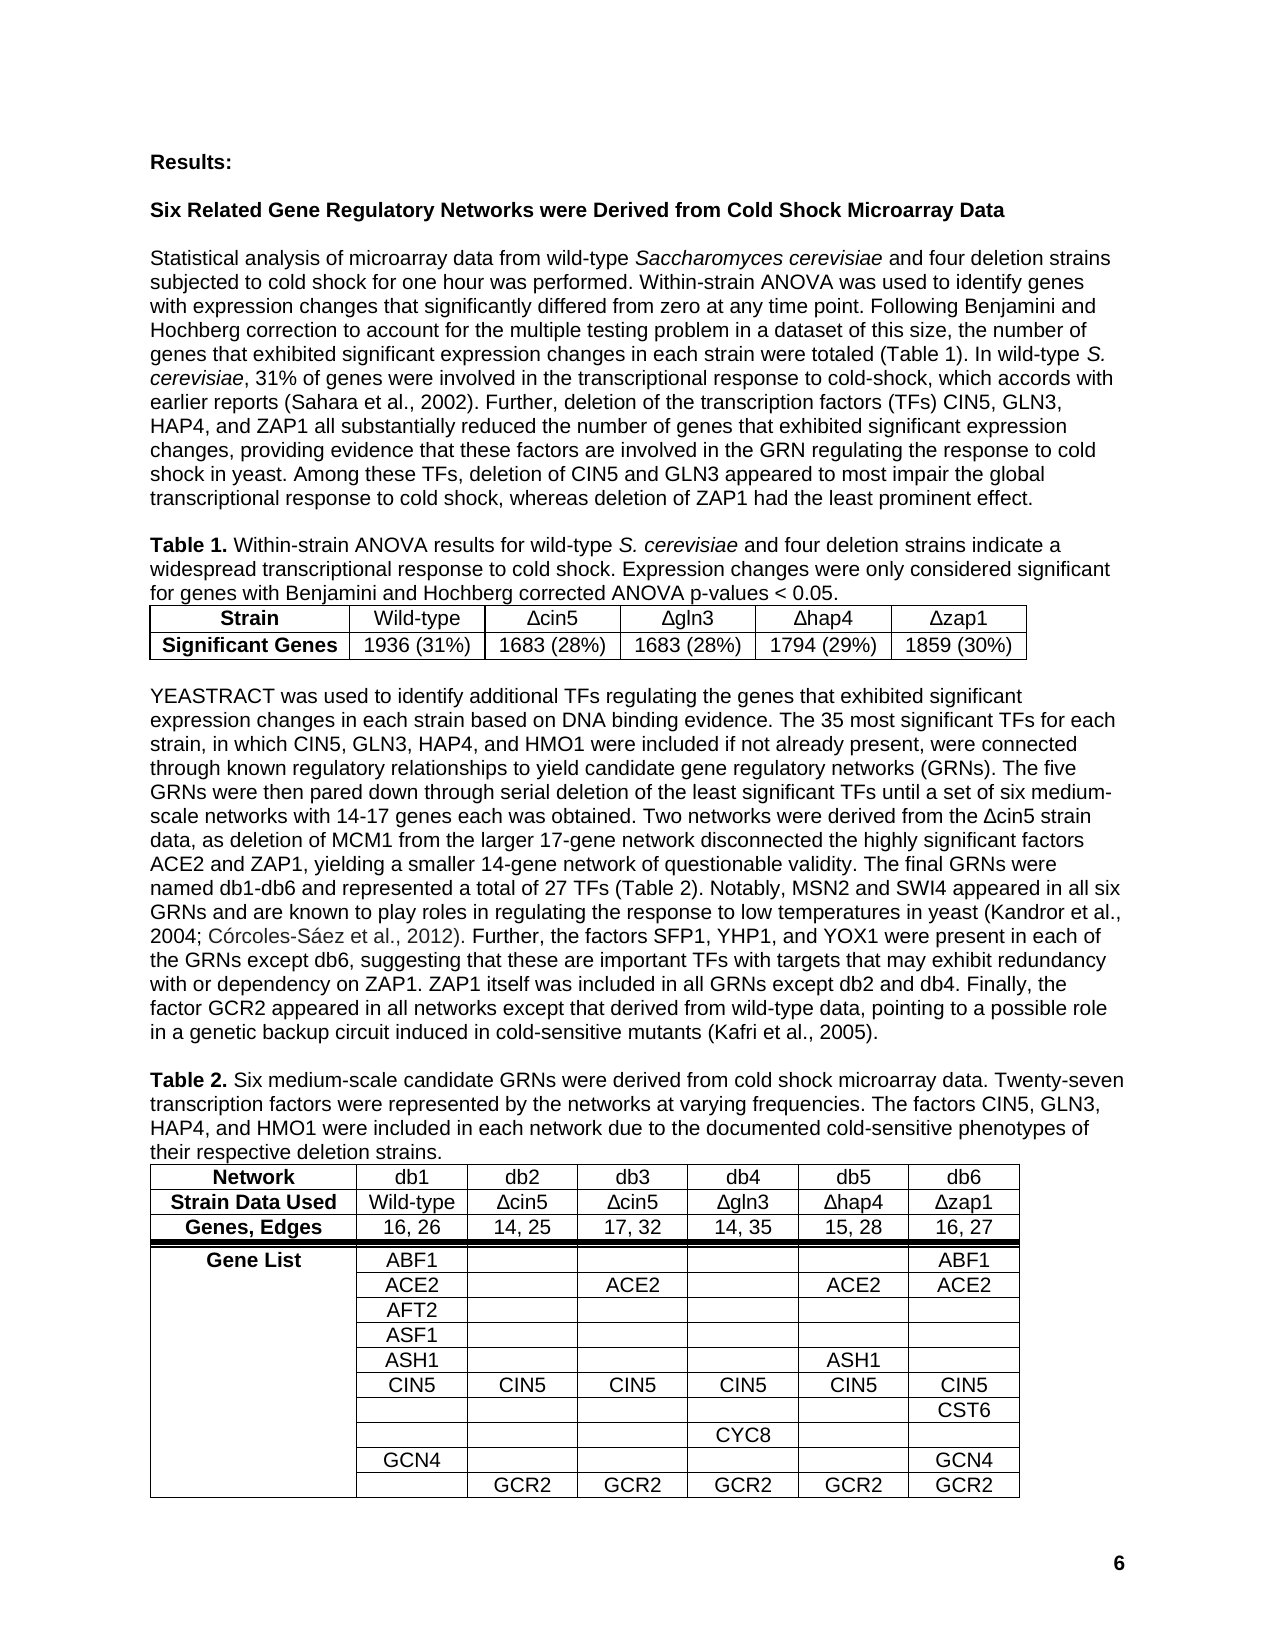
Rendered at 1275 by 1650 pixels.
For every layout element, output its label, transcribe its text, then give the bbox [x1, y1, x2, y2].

table_cell GCR2 [468, 1473, 577, 1497]
table_cell ∆cin5 [468, 1190, 577, 1213]
table_cell [688, 1323, 798, 1347]
table_cell [468, 1248, 577, 1272]
table_cell [688, 1298, 798, 1322]
table_cell [468, 1448, 577, 1472]
table_cell ACE2 [799, 1273, 908, 1297]
table_cell 1683 (28%) [486, 633, 620, 659]
table_cell [578, 1298, 687, 1322]
table_cell [909, 1298, 1019, 1322]
table_cell [468, 1273, 577, 1297]
table_cell Wild-type [357, 1190, 467, 1213]
table_cell [799, 1323, 908, 1347]
table_cell [799, 1398, 908, 1422]
table_cell CIN5 [578, 1373, 687, 1397]
table_cell GCR2 [909, 1473, 1019, 1497]
table_cell ABF1 [357, 1248, 467, 1272]
table_header db2 [468, 1165, 577, 1188]
table_cell [688, 1273, 798, 1297]
table_cell ASH1 [357, 1348, 467, 1372]
table_cell 1683 (28%) [621, 633, 755, 659]
table_cell [578, 1323, 687, 1347]
table_cell 1794 (29%) [756, 633, 891, 659]
table_cell [909, 1323, 1019, 1347]
table_cell [688, 1448, 798, 1472]
table_cell GCR2 [688, 1473, 798, 1497]
table_cell ∆gln3 [688, 1190, 798, 1213]
table_cell Significant Genes [151, 633, 349, 659]
table_cell AFT2 [357, 1298, 467, 1322]
table_cell [357, 1423, 467, 1447]
table_cell [688, 1398, 798, 1422]
table_cell ABF1 [909, 1248, 1019, 1272]
table_cell ASF1 [357, 1323, 467, 1347]
table_header db1 [357, 1165, 467, 1188]
table_header Strain [151, 606, 349, 632]
table_cell ∆zap1 [909, 1190, 1019, 1213]
text Statistical analysis of microarray data from wild-type Saccharomyces cerevisiae and four deletion strains subjected to cold shock for one hour was performed. Within-strain ANOVA was used to identify genes with expression changes that significantly differed from zero at any time point. Following Benjamini and Hochberg correction to account for the multiple testing problem in a dataset of this size, the number of genes that exhibited significant expression changes in each strain were totaled (Table 1). In wild-type S. cerevisiae, 31% of genes were involved in the transcriptional response to cold-shock, which accords with earlier reports (Sahara et al., 2002). Further, deletion of the transcription factors (TFs) CIN5, GLN3, HAP4, and ZAP1 all substantially reduced the number of genes that exhibited significant expression changes, providing evidence that these factors are involved in the GRN regulating the response to cold shock in yeast. Among these TFs, deletion of CIN5 and GLN3 appeared to most impair the global transcriptional response to cold shock, whereas deletion of ZAP1 had the least prominent effect. [150, 246, 1125, 509]
text Table 1. Within-strain ANOVA results for wild-type S. cerevisiae and four deletion strains indicate a widespread transcriptional response to cold shock. Expression changes were only considered significant for genes with Benjamini and Hochberg corrected ANOVA p-values < 0.05. [150, 533, 1125, 605]
table_cell [578, 1423, 687, 1447]
table_cell 16, 26 [357, 1215, 467, 1238]
table_cell 15, 28 [799, 1215, 908, 1238]
table_cell 1859 (30%) [892, 633, 1026, 659]
table_header db4 [688, 1165, 798, 1188]
table_cell [578, 1348, 687, 1372]
table_cell [799, 1423, 908, 1447]
table_header db5 [799, 1165, 908, 1188]
table_cell ACE2 [909, 1273, 1019, 1297]
table_cell 14, 35 [688, 1215, 798, 1238]
table_header ∆zap1 [892, 606, 1026, 632]
table_cell 17, 32 [578, 1215, 687, 1238]
table_cell [909, 1348, 1019, 1372]
table_cell ASH1 [799, 1348, 908, 1372]
table_cell [688, 1348, 798, 1372]
table_header Wild-type [350, 606, 484, 632]
table_cell [578, 1448, 687, 1472]
table_cell Gene List [151, 1248, 356, 1497]
table_cell [909, 1423, 1019, 1447]
text Table 2. Six medium-scale candidate GRNs were derived from cold shock microarray data. Twenty-seven transcription factors were represented by the networks at varying frequencies. The factors CIN5, GLN3, HAP4, and HMO1 were included in each network due to the documented cold-sensitive phenotypes of their respective deletion strains. [150, 1068, 1125, 1163]
table_cell [688, 1248, 798, 1272]
table_cell CIN5 [799, 1373, 908, 1397]
table_cell [468, 1398, 577, 1422]
table_cell ACE2 [357, 1273, 467, 1297]
table_cell CIN5 [909, 1373, 1019, 1397]
table_header ∆gln3 [621, 606, 755, 632]
table_header Network [151, 1165, 356, 1188]
table_cell CST6 [909, 1398, 1019, 1422]
table_cell ∆hap4 [799, 1190, 908, 1213]
table_cell GCN4 [357, 1448, 467, 1472]
table_cell ACE2 [578, 1273, 687, 1297]
table_cell [468, 1348, 577, 1372]
table_cell GCN4 [909, 1448, 1019, 1472]
table_cell Genes, Edges [151, 1215, 356, 1238]
table_cell 16, 27 [909, 1215, 1019, 1238]
table_cell 1936 (31%) [350, 633, 484, 659]
table_cell [578, 1248, 687, 1272]
table_cell CIN5 [688, 1373, 798, 1397]
table_cell CIN5 [357, 1373, 467, 1397]
table_cell GCR2 [578, 1473, 687, 1497]
table_cell [799, 1298, 908, 1322]
table_header ∆cin5 [486, 606, 620, 632]
table_cell [357, 1398, 467, 1422]
table_cell [799, 1448, 908, 1472]
table_cell [799, 1248, 908, 1272]
table_cell CYC8 [688, 1423, 798, 1447]
table_cell [468, 1323, 577, 1347]
table_header db3 [578, 1165, 687, 1188]
table_cell [468, 1298, 577, 1322]
text Six Related Gene Regulatory Networks were Derived from Cold Shock Microarray Data [150, 198, 1125, 222]
table_cell CIN5 [468, 1373, 577, 1397]
table_cell [357, 1473, 467, 1497]
table_cell GCR2 [799, 1473, 908, 1497]
table_cell [468, 1423, 577, 1447]
text YEASTRACT was used to identify additional TFs regulating the genes that exhibited significant expression changes in each strain based on DNA binding evidence. The 35 most significant TFs for each strain, in which CIN5, GLN3, HAP4, and HMO1 were included if not already present, were connected through known regulatory relationships to yield candidate gene regulatory networks (GRNs). The five GRNs were then pared down through serial deletion of the least significant TFs until a set of six medium-scale networks with 14-17 genes each was obtained. Two networks were derived from the ∆cin5 strain data, as deletion of MCM1 from the larger 17-gene network disconnected the highly significant factors ACE2 and ZAP1, yielding a smaller 14-gene network of questionable validity. The final GRNs were named db1-db6 and represented a total of 27 TFs (Table 2). Notably, MSN2 and SWI4 appeared in all six GRNs and are known to play roles in regulating the response to low temperatures in yeast (Kandror et al., 2004; Córcoles-Sáez et al., 2012). Further, the factors SFP1, YHP1, and YOX1 were present in each of the GRNs except db6, suggesting that these are important TFs with targets that may exhibit redundancy with or dependency on ZAP1. ZAP1 itself was included in all GRNs except db2 and db4. Finally, the factor GCR2 appeared in all networks except that derived from wild-type data, pointing to a possible role in a genetic backup circuit induced in cold-sensitive mutants (Kafri et al., 2005). [150, 684, 1125, 1044]
table_cell 14, 25 [468, 1215, 577, 1238]
table_header db6 [909, 1165, 1019, 1188]
table_header ∆hap4 [756, 606, 891, 632]
text Results: [150, 150, 1125, 174]
table_cell ∆cin5 [578, 1190, 687, 1213]
table_cell [578, 1398, 687, 1422]
table_cell Strain Data Used [151, 1190, 356, 1213]
